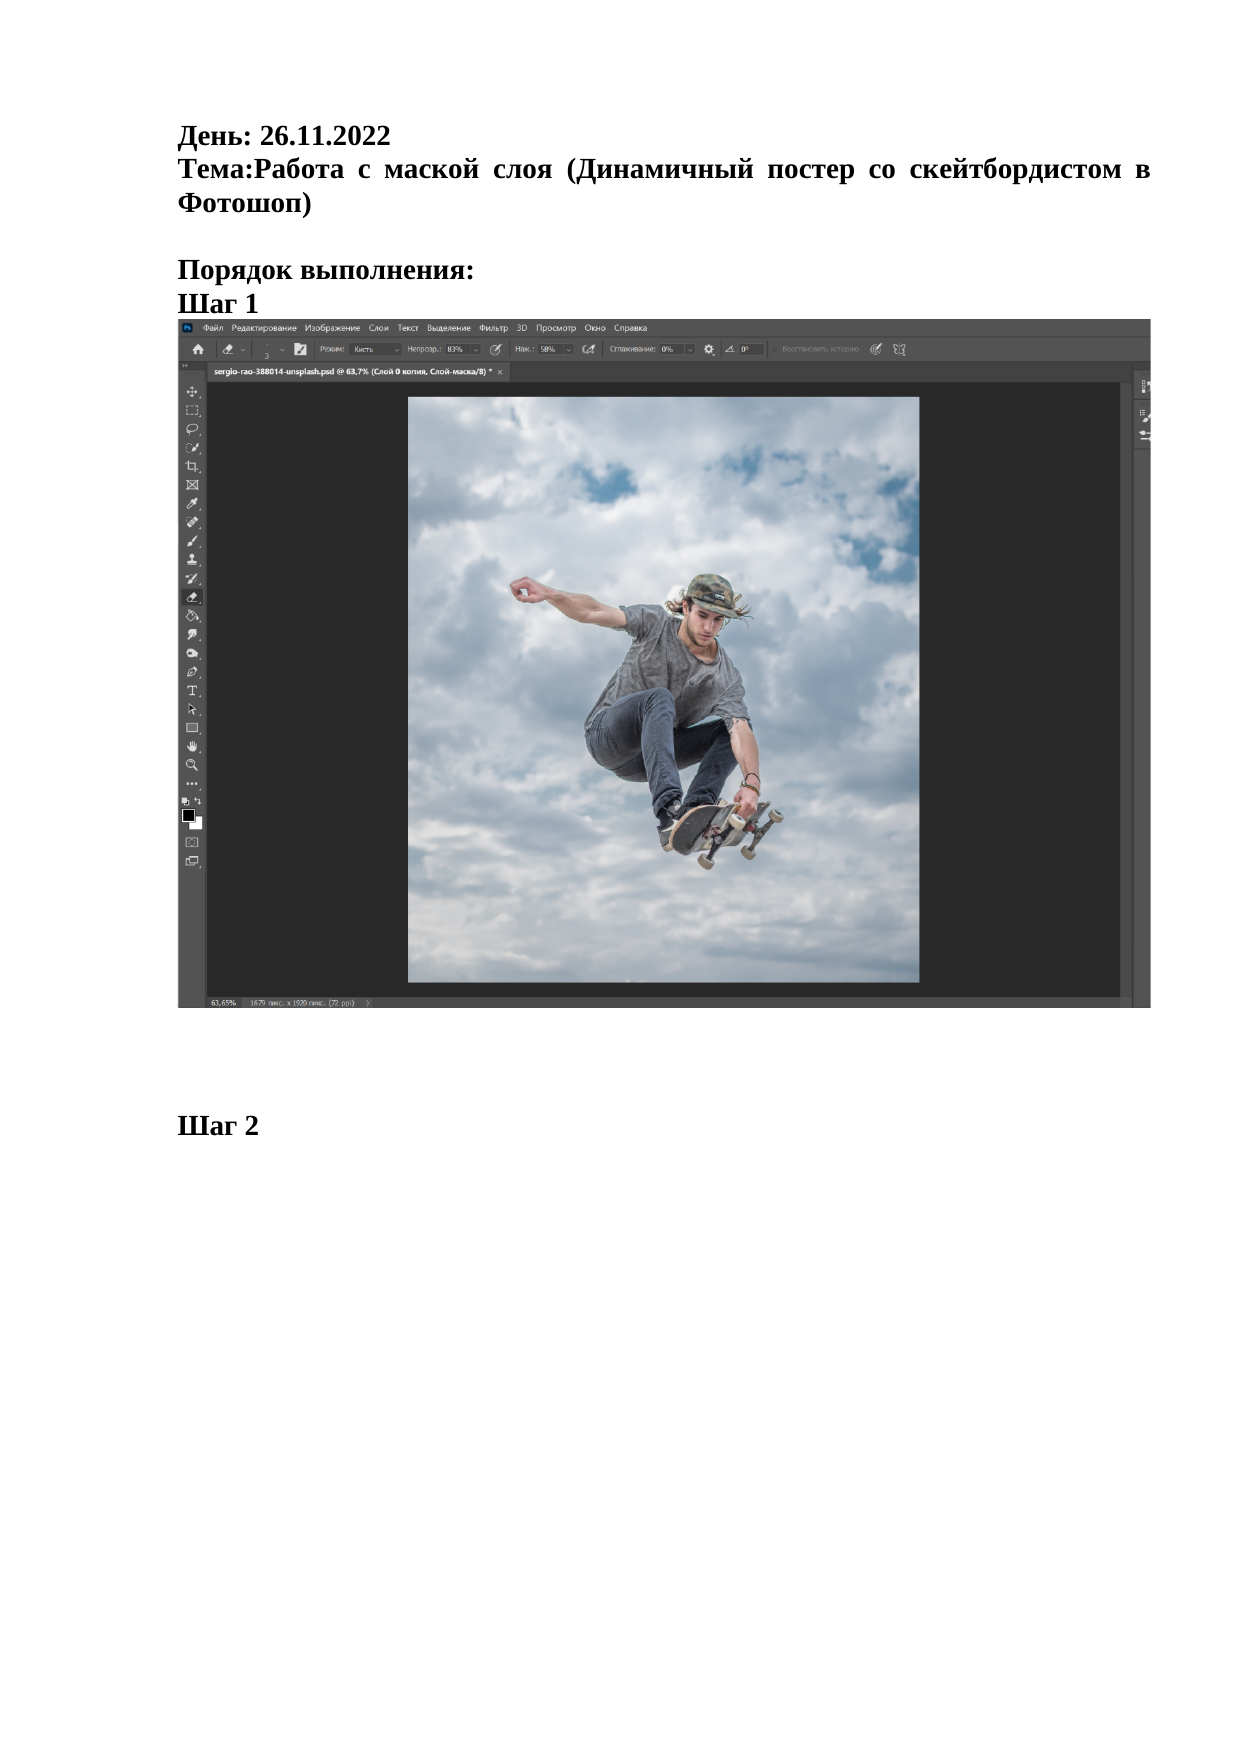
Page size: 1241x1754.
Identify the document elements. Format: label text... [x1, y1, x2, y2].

text День: 26.11.2022 [177, 118, 1152, 152]
text Шаг 2 [177, 1108, 1152, 1142]
text Порядок выполнения: [177, 252, 1152, 286]
text Шаг 1 [177, 286, 1152, 319]
picture [177, 319, 1151, 1008]
text Тема:Работа с маской слоя (Динамичный постер со скейтбордистом в Фотошоп) [177, 152, 1152, 219]
